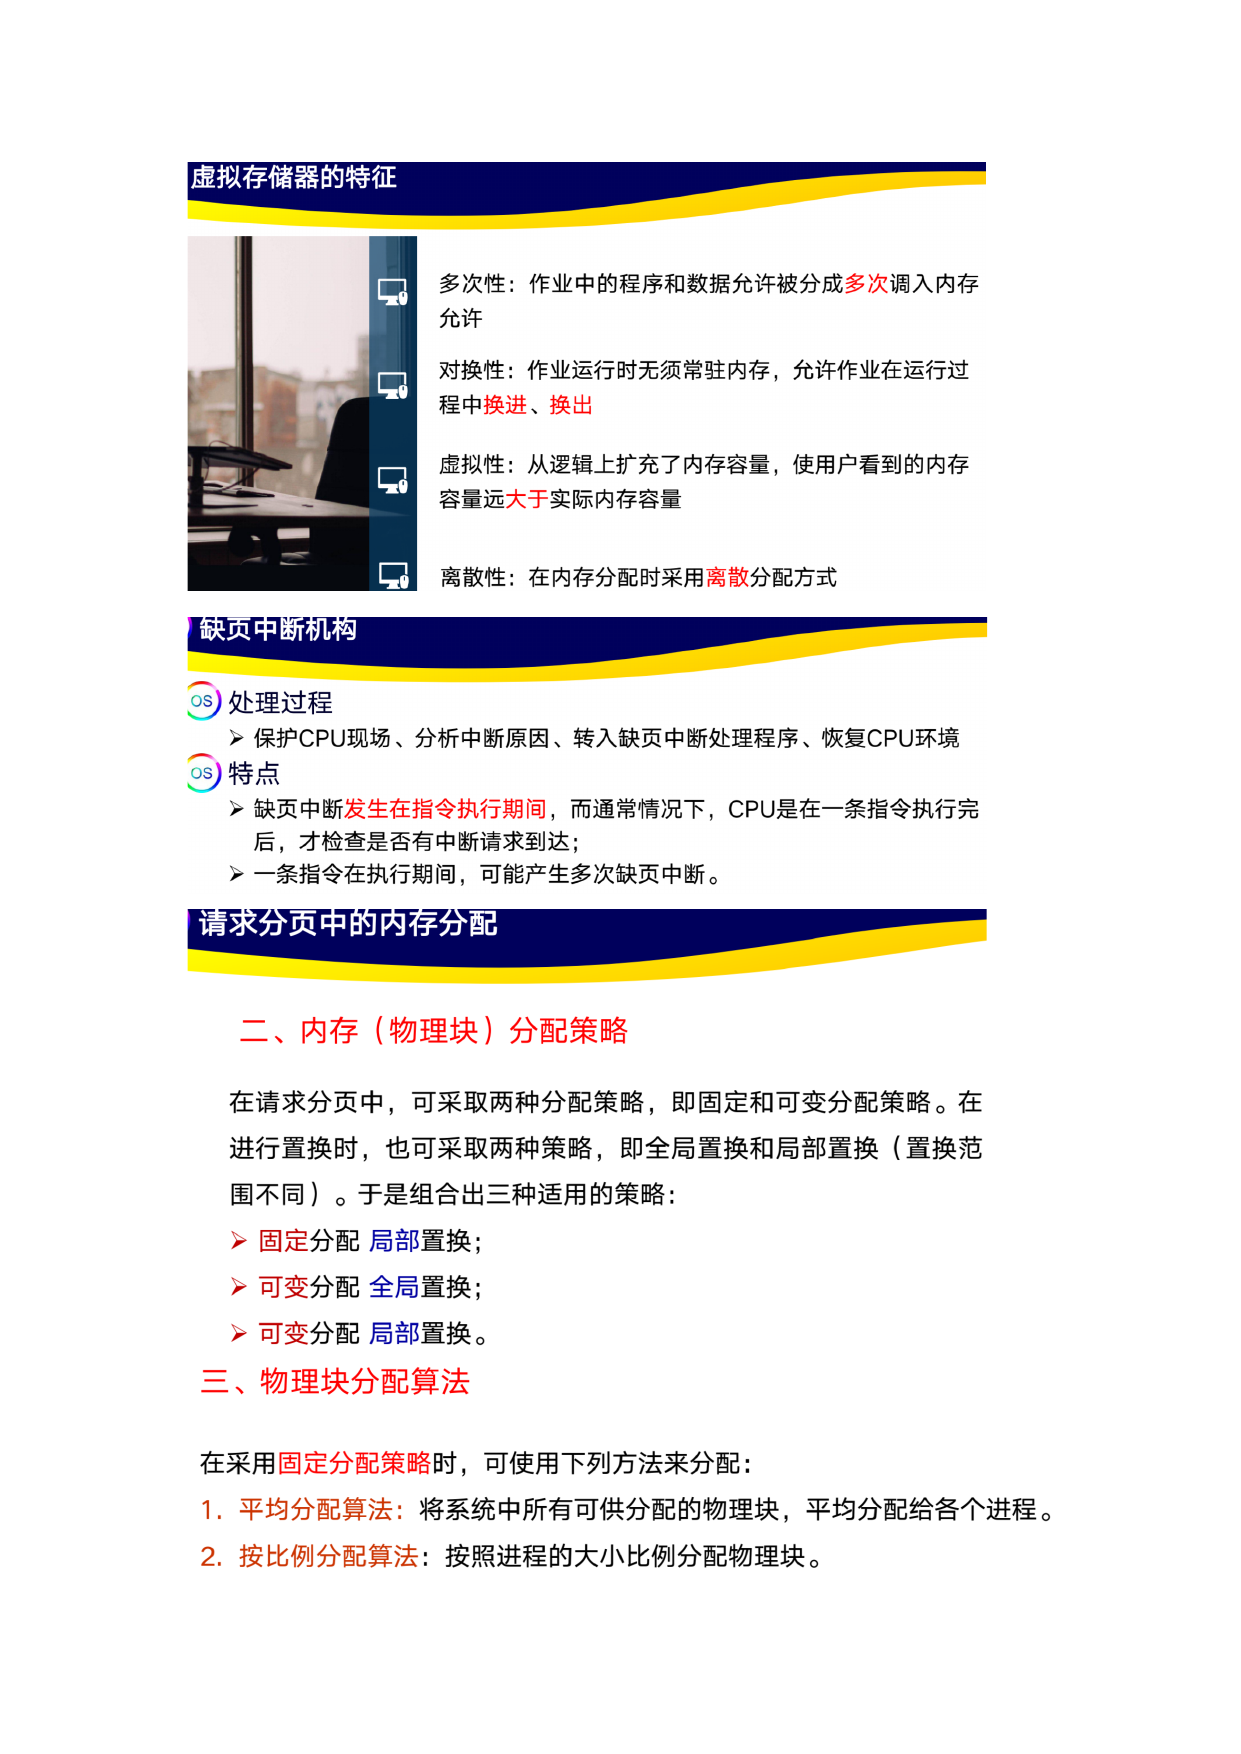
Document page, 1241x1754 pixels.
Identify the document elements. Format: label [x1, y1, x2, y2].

picture [187, 1364, 1053, 1574]
picture [187, 617, 988, 894]
picture [187, 909, 987, 1353]
picture [187, 162, 986, 591]
